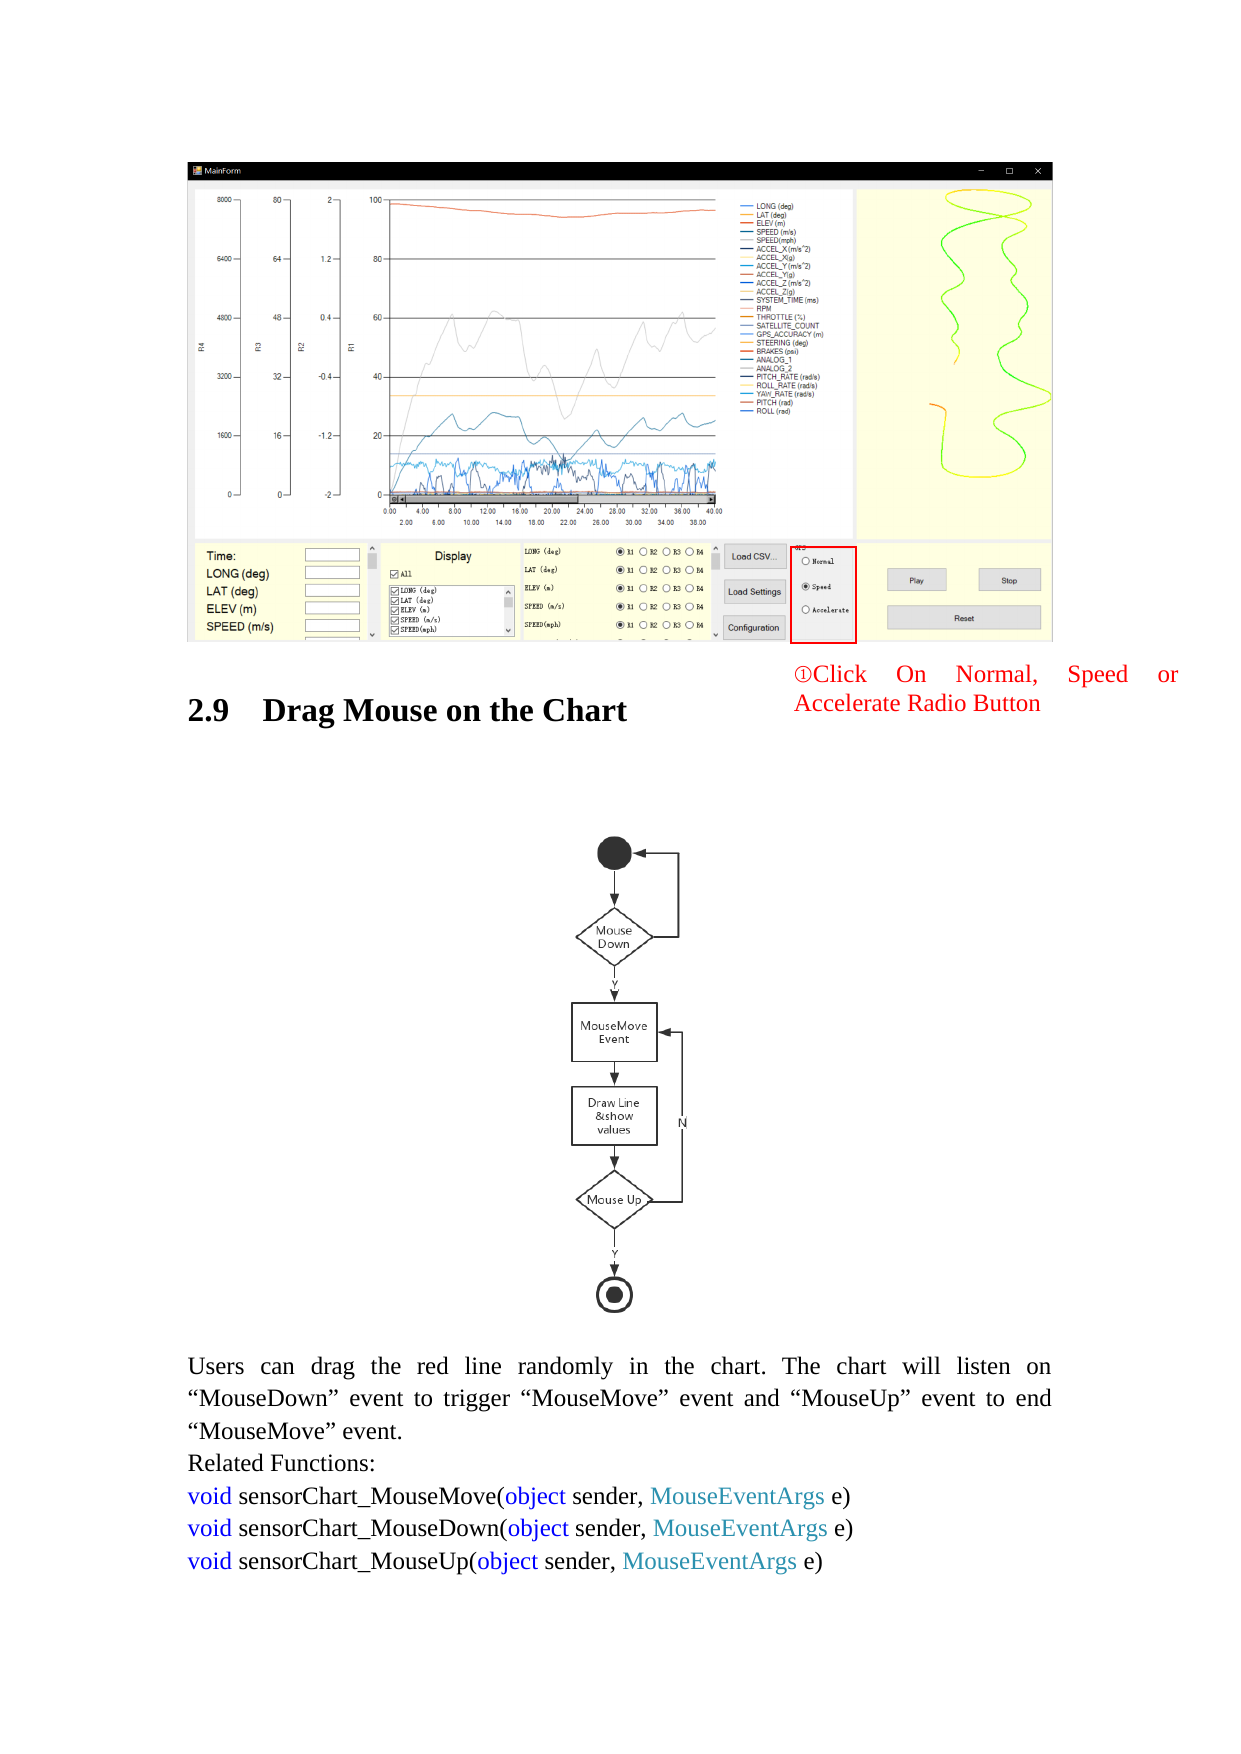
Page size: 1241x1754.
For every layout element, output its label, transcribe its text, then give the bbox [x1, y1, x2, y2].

picture [531, 796, 709, 1338]
text void sensorChart_MouseUp(object sender, MouseEventArgs e) [187, 1544, 1053, 1577]
text void sensorChart_MouseDown(object sender, MouseEventArgs e) [187, 1512, 1053, 1544]
subtitle Drag Mouse on the Chart [187, 677, 1053, 742]
picture [792, 548, 855, 642]
text void sensorChart_MouseMove(object sender, MouseEventArgs e) [187, 1479, 1053, 1512]
picture [187, 162, 1053, 642]
text Related Functions: [187, 1447, 1053, 1479]
text Users can drag the red line randomly in the chart. The chart will listen on “MouseDown” event to trigger “MouseMove” event and “MouseUp” event to end “MouseMove” event. [187, 1349, 1053, 1447]
